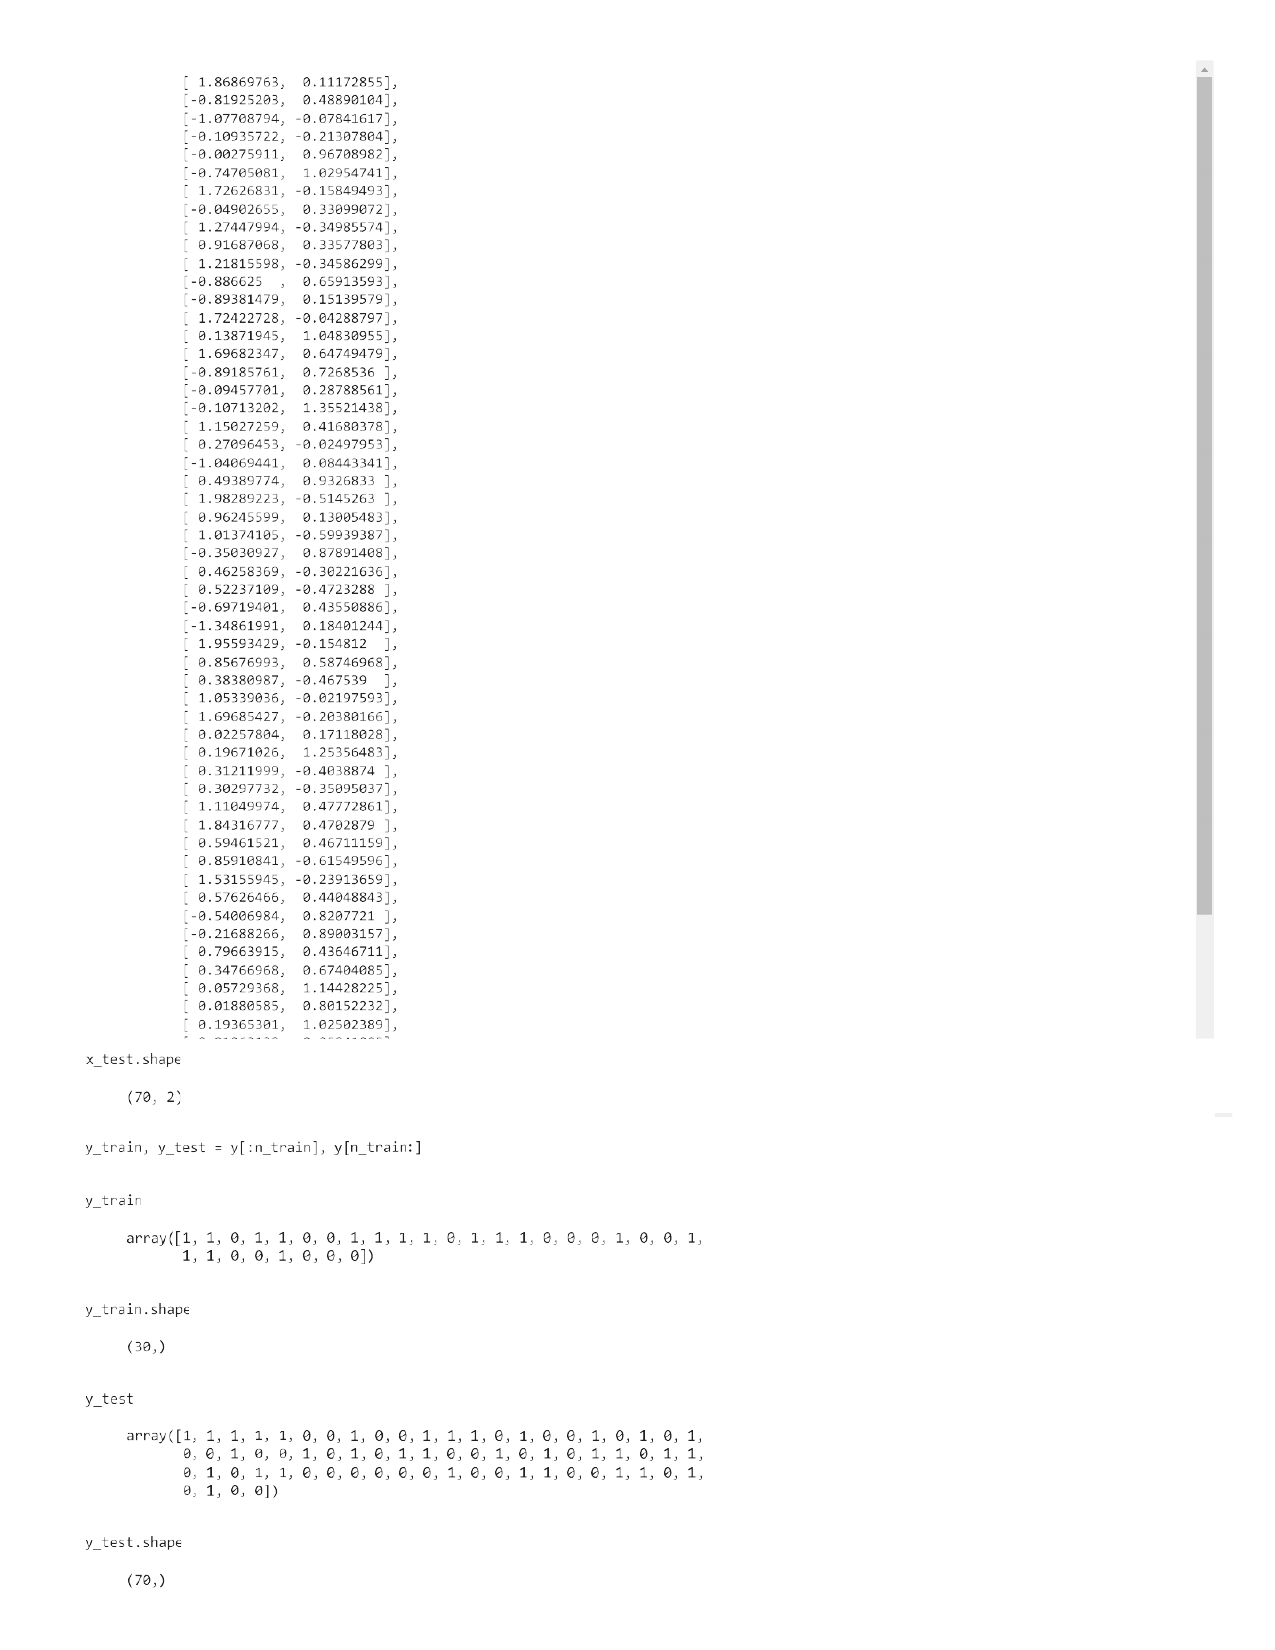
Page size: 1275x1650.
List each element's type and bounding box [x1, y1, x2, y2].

picture [688, 1448, 702, 1461]
picture [471, 1448, 485, 1461]
picture [351, 1430, 364, 1443]
picture [496, 1232, 509, 1245]
picture [167, 1090, 181, 1105]
picture [567, 1430, 581, 1443]
picture [231, 1430, 244, 1443]
picture [327, 1430, 340, 1443]
picture [375, 1467, 389, 1480]
picture [279, 1250, 292, 1263]
picture [472, 1233, 485, 1245]
picture [207, 1430, 220, 1443]
picture [567, 1232, 581, 1245]
picture [399, 1467, 413, 1480]
picture [351, 1467, 365, 1480]
picture [184, 76, 284, 1039]
picture [495, 1467, 509, 1480]
picture [86, 1053, 181, 1067]
picture [567, 1467, 581, 1480]
picture [351, 1249, 365, 1264]
picture [688, 1467, 702, 1480]
picture [231, 1467, 244, 1480]
picture [351, 1232, 364, 1245]
picture [423, 1467, 437, 1480]
picture [85, 1536, 182, 1550]
picture [664, 1232, 677, 1245]
picture [543, 1232, 557, 1245]
picture [616, 1233, 629, 1245]
picture [207, 1232, 220, 1245]
picture [327, 1232, 340, 1245]
picture [127, 1231, 173, 1246]
picture [206, 1448, 220, 1461]
picture [85, 1393, 133, 1407]
picture [85, 1303, 189, 1317]
picture [520, 1467, 533, 1480]
picture [664, 1467, 677, 1480]
picture [375, 1430, 389, 1443]
picture [303, 1232, 316, 1245]
picture [591, 1467, 605, 1480]
picture [423, 1448, 437, 1461]
picture [471, 1430, 485, 1443]
picture [616, 1448, 629, 1461]
picture [375, 1448, 389, 1461]
picture [592, 1430, 605, 1443]
picture [448, 1430, 461, 1443]
picture [351, 1448, 365, 1461]
picture [231, 1250, 244, 1263]
picture [327, 1467, 341, 1480]
picture [592, 1448, 605, 1461]
picture [303, 1467, 317, 1480]
picture [640, 1430, 653, 1443]
picture [351, 1141, 406, 1155]
picture [207, 1485, 220, 1498]
picture [255, 1250, 268, 1263]
picture [543, 1430, 557, 1443]
picture [207, 1467, 220, 1480]
picture [85, 1194, 141, 1208]
picture [423, 1430, 437, 1443]
picture [520, 1431, 533, 1443]
picture [567, 1448, 581, 1461]
picture [327, 1250, 341, 1263]
picture [447, 1448, 461, 1461]
picture [279, 1232, 292, 1245]
picture [296, 76, 396, 1039]
picture [399, 1448, 413, 1461]
picture [423, 1233, 437, 1245]
picture [495, 1430, 509, 1443]
picture [207, 1250, 220, 1263]
picture [176, 1231, 196, 1246]
picture [399, 1430, 413, 1443]
picture [231, 1232, 244, 1245]
picture [496, 1448, 509, 1461]
picture [128, 1340, 156, 1354]
picture [640, 1448, 653, 1461]
picture [640, 1467, 653, 1480]
picture [303, 1250, 317, 1263]
picture [616, 1467, 629, 1480]
picture [127, 1429, 196, 1497]
picture [303, 1430, 316, 1443]
picture [327, 1448, 341, 1461]
picture [448, 1467, 461, 1480]
picture [128, 1573, 156, 1588]
picture [616, 1430, 629, 1443]
picture [664, 1448, 677, 1461]
picture [1197, 77, 1212, 915]
picture [183, 1250, 196, 1263]
picture [664, 1430, 677, 1443]
picture [640, 1232, 653, 1245]
picture [158, 1141, 324, 1155]
picture [231, 1448, 244, 1461]
picture [303, 1448, 316, 1461]
picture [255, 1431, 292, 1498]
picture [85, 1141, 147, 1155]
picture [688, 1233, 701, 1245]
picture [334, 1141, 349, 1155]
picture [688, 1430, 701, 1443]
picture [471, 1467, 485, 1480]
picture [592, 1232, 605, 1245]
picture [544, 1448, 557, 1461]
picture [519, 1448, 533, 1461]
picture [375, 1232, 389, 1245]
picture [400, 1233, 413, 1245]
picture [447, 1232, 461, 1245]
picture [128, 1090, 156, 1105]
picture [231, 1485, 244, 1497]
picture [520, 1232, 533, 1245]
picture [255, 1232, 268, 1245]
picture [544, 1467, 557, 1480]
